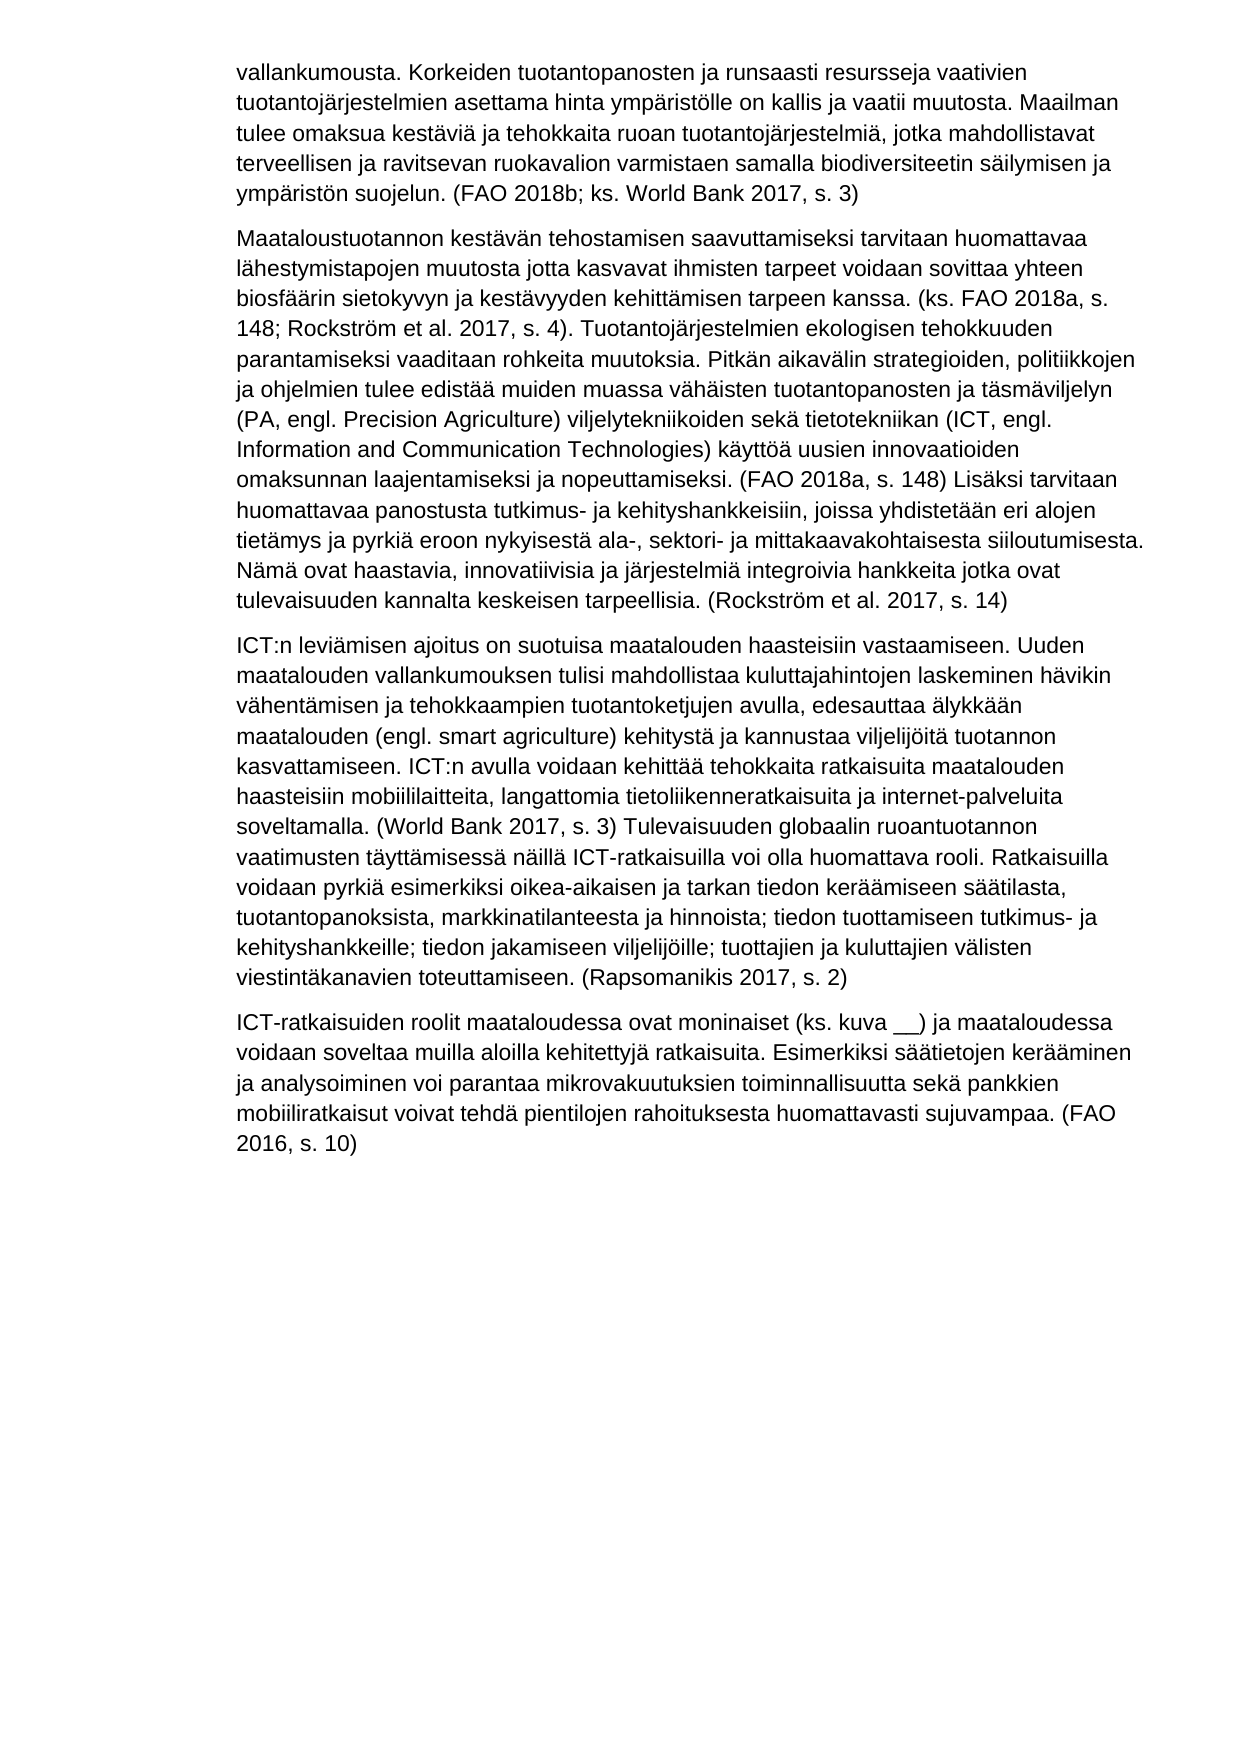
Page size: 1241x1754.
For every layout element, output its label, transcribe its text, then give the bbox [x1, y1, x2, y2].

text Maataloustuotannon kestävän tehostamisen saavuttamiseksi tarvitaan huomattavaa lähestymistapojen muutosta jotta kasvavat ihmisten tarpeet voidaan sovittaa yhteen biosfäärin sietokyvyn ja kestävyyden kehittämisen tarpeen kanssa. (ks. FAO 2018a, s. 148; Rockström et al. 2017, s. 4). Tuotantojärjestelmien ekologisen tehokkuuden parantamiseksi vaaditaan rohkeita muutoksia. Pitkän aikavälin strategioiden, politiikkojen ja ohjelmien tulee edistää muiden muassa vähäisten tuotantopanosten ja täsmäviljelyn (PA, engl. Precision Agriculture) viljelytekniikoiden sekä tietotekniikan (ICT, engl. Information and Communication Technologies) käyttöä uusien innovaatioiden omaksunnan laajentamiseksi ja nopeuttamiseksi. (FAO 2018a, s. 148) Lisäksi tarvitaan huomattavaa panostusta tutkimus- ja kehityshankkeisiin, joissa yhdistetään eri alojen tietämys ja pyrkiä eroon nykyisestä ala-, sektori- ja mittakaavakohtaisesta siiloutumisesta. Nämä ovat haastavia, innovatiivisia ja järjestelmiä integroivia hankkeita jotka ovat tulevaisuuden kannalta keskeisen tarpeellisia. (Rockström et al. 2017, s. 14) [236, 225, 1152, 613]
text ICT-ratkaisuiden roolit maataloudessa ovat moninaiset (ks. kuva __) ja maataloudessa voidaan soveltaa muilla aloilla kehitettyjä ratkaisuita. Esimerkiksi säätietojen kerääminen ja analysoiminen voi parantaa mikrovakuutuksien toiminnallisuutta sekä pankkien mobiiliratkaisut voivat tehdä pientilojen rahoituksesta huomattavasti sujuvampaa. (FAO 2016, s. 10) [236, 1009, 1152, 1156]
text ICT:n leviämisen ajoitus on suotuisa maatalouden haasteisiin vastaamiseen. Uuden maatalouden vallankumouksen tulisi mahdollistaa kuluttajahintojen laskeminen hävikin vähentämisen ja tehokkaampien tuotantoketjujen avulla, edesauttaa älykkään maatalouden (engl. smart agriculture) kehitystä ja kannustaa viljelijöitä tuotannon kasvattamiseen. ICT:n avulla voidaan kehittää tehokkaita ratkaisuita maatalouden haasteisiin mobiililaitteita, langattomia tietoliikenneratkaisuita ja internet-palveluita soveltamalla. (World Bank 2017, s. 3) Tulevaisuuden globaalin ruoantuotannon vaatimusten täyttämisessä näillä ICT-ratkaisuilla voi olla huomattava rooli. Ratkaisuilla voidaan pyrkiä esimerkiksi oikea-aikaisen ja tarkan tiedon keräämiseen säätilasta, tuotantopanoksista, markkinatilanteesta ja hinnoista; tiedon tuottamiseen tutkimus- ja kehityshankkeille; tiedon jakamiseen viljelijöille; tuottajien ja kuluttajien välisten viestintäkanavien toteuttamiseen. (Rapsomanikis 2017, s. 2) [236, 632, 1152, 991]
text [236, 59, 1152, 206]
